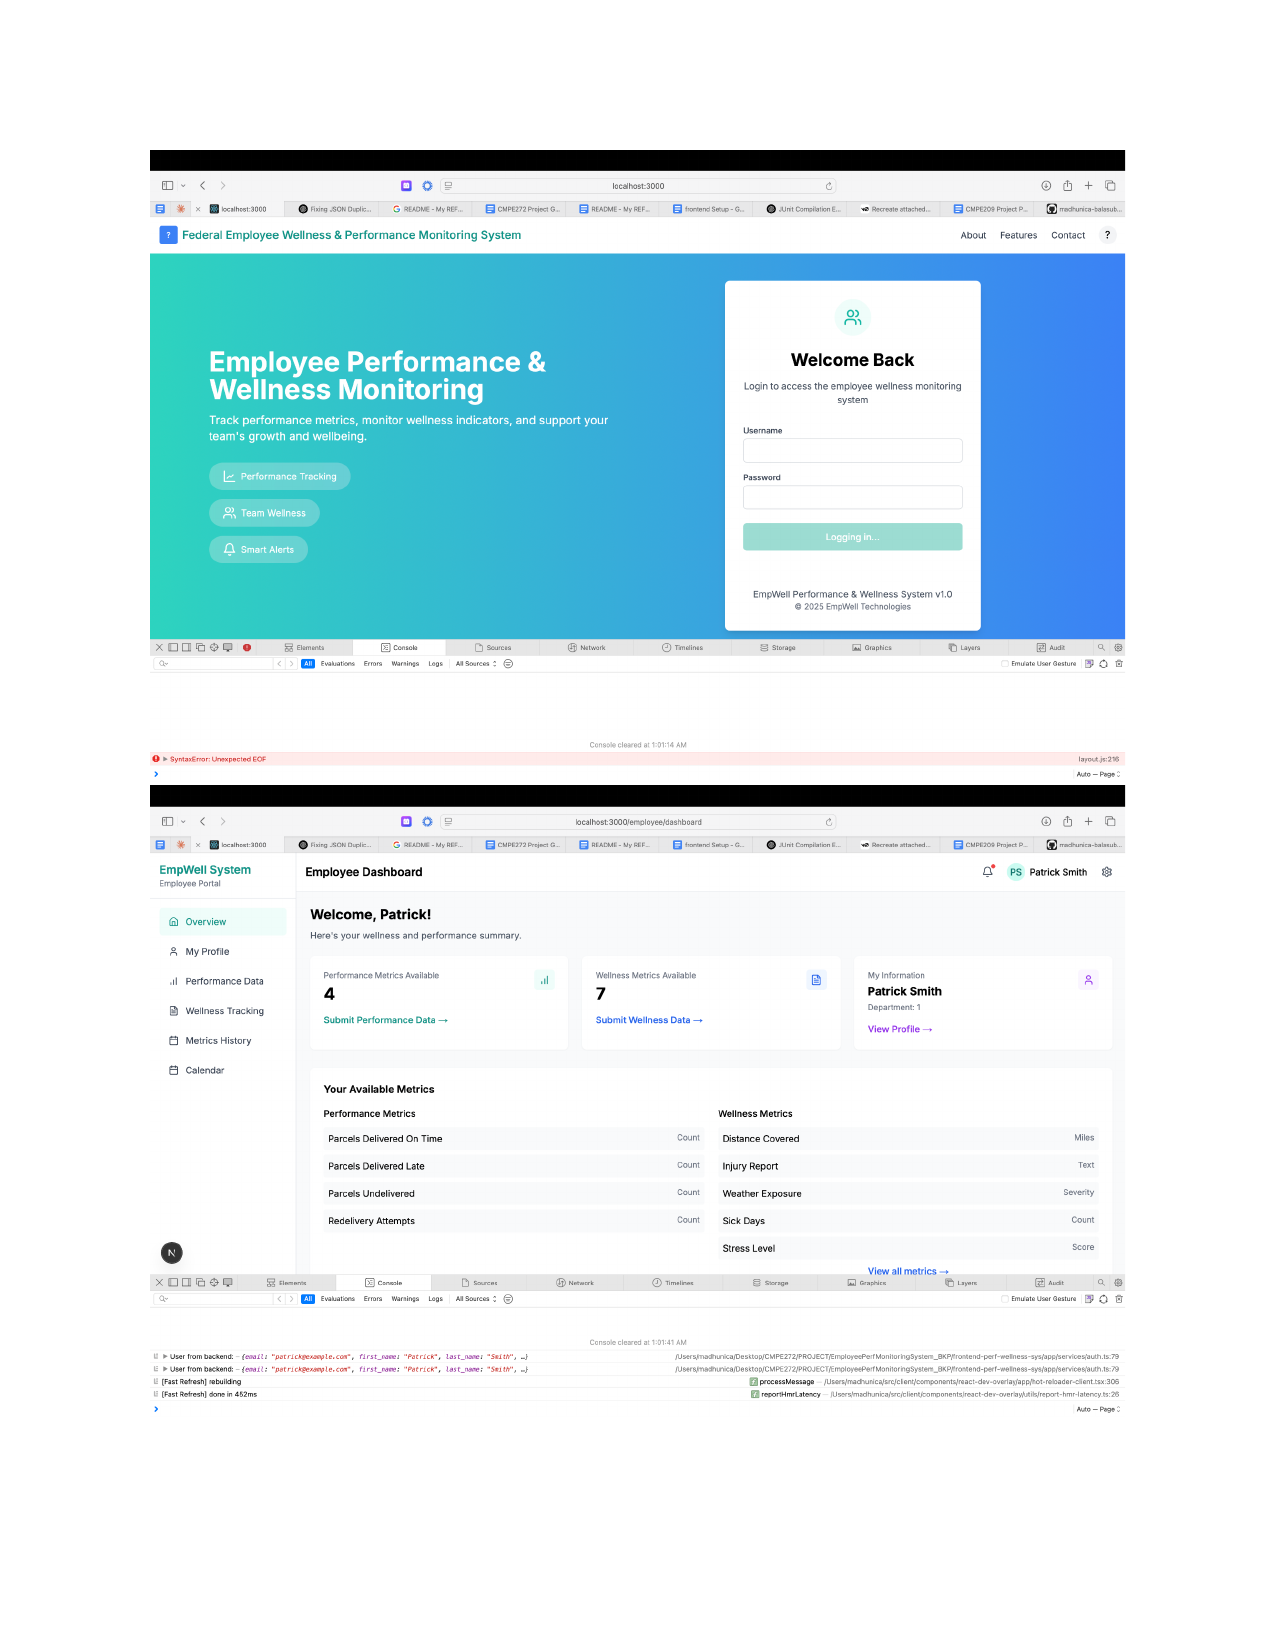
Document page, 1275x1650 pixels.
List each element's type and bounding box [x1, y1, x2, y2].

picture [150, 150, 1125, 782]
picture [150, 785, 1125, 1417]
